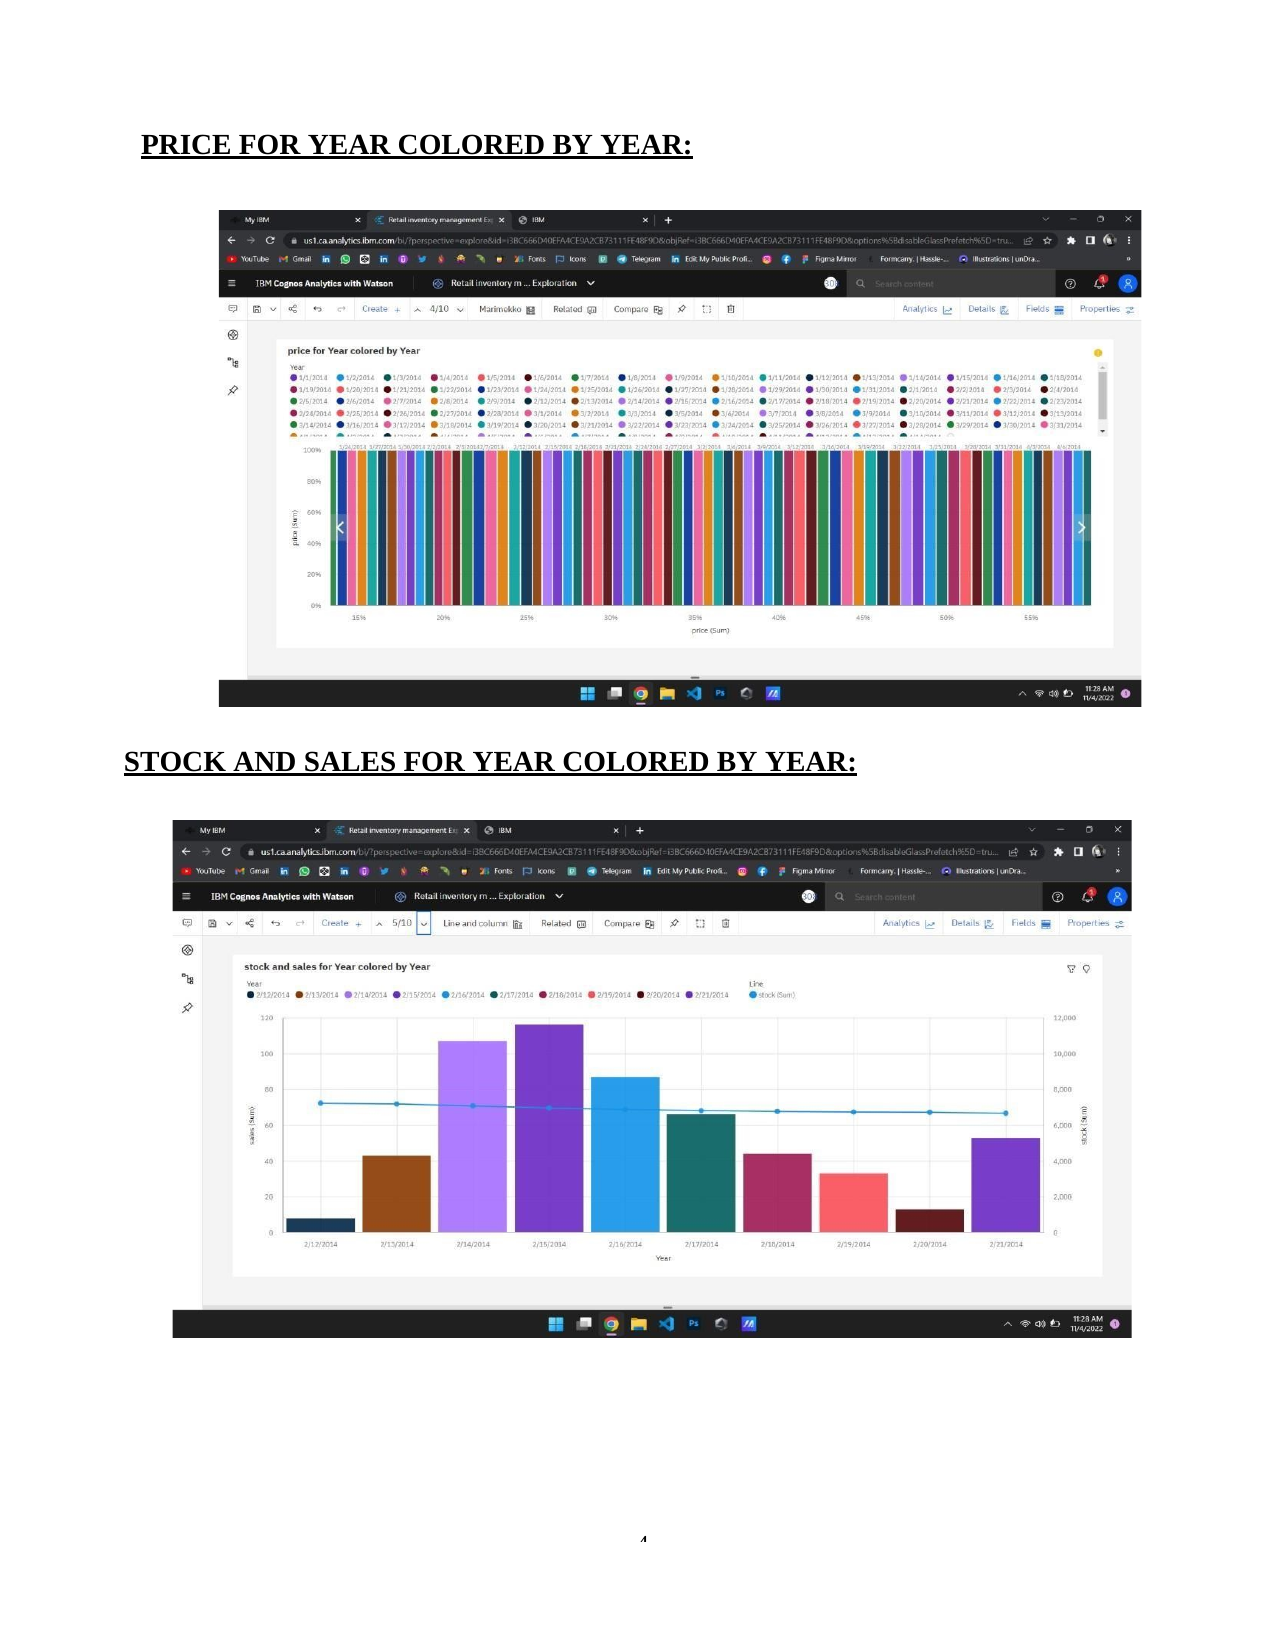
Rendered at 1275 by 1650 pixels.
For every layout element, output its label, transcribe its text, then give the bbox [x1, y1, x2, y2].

text STOCK AND SALES FOR YEAR COLORED BY YEAR: [124, 744, 1275, 777]
picture [218, 210, 1142, 707]
text PRICE FOR YEAR COLORED BY YEAR: [141, 127, 1275, 160]
picture [172, 820, 1132, 1338]
